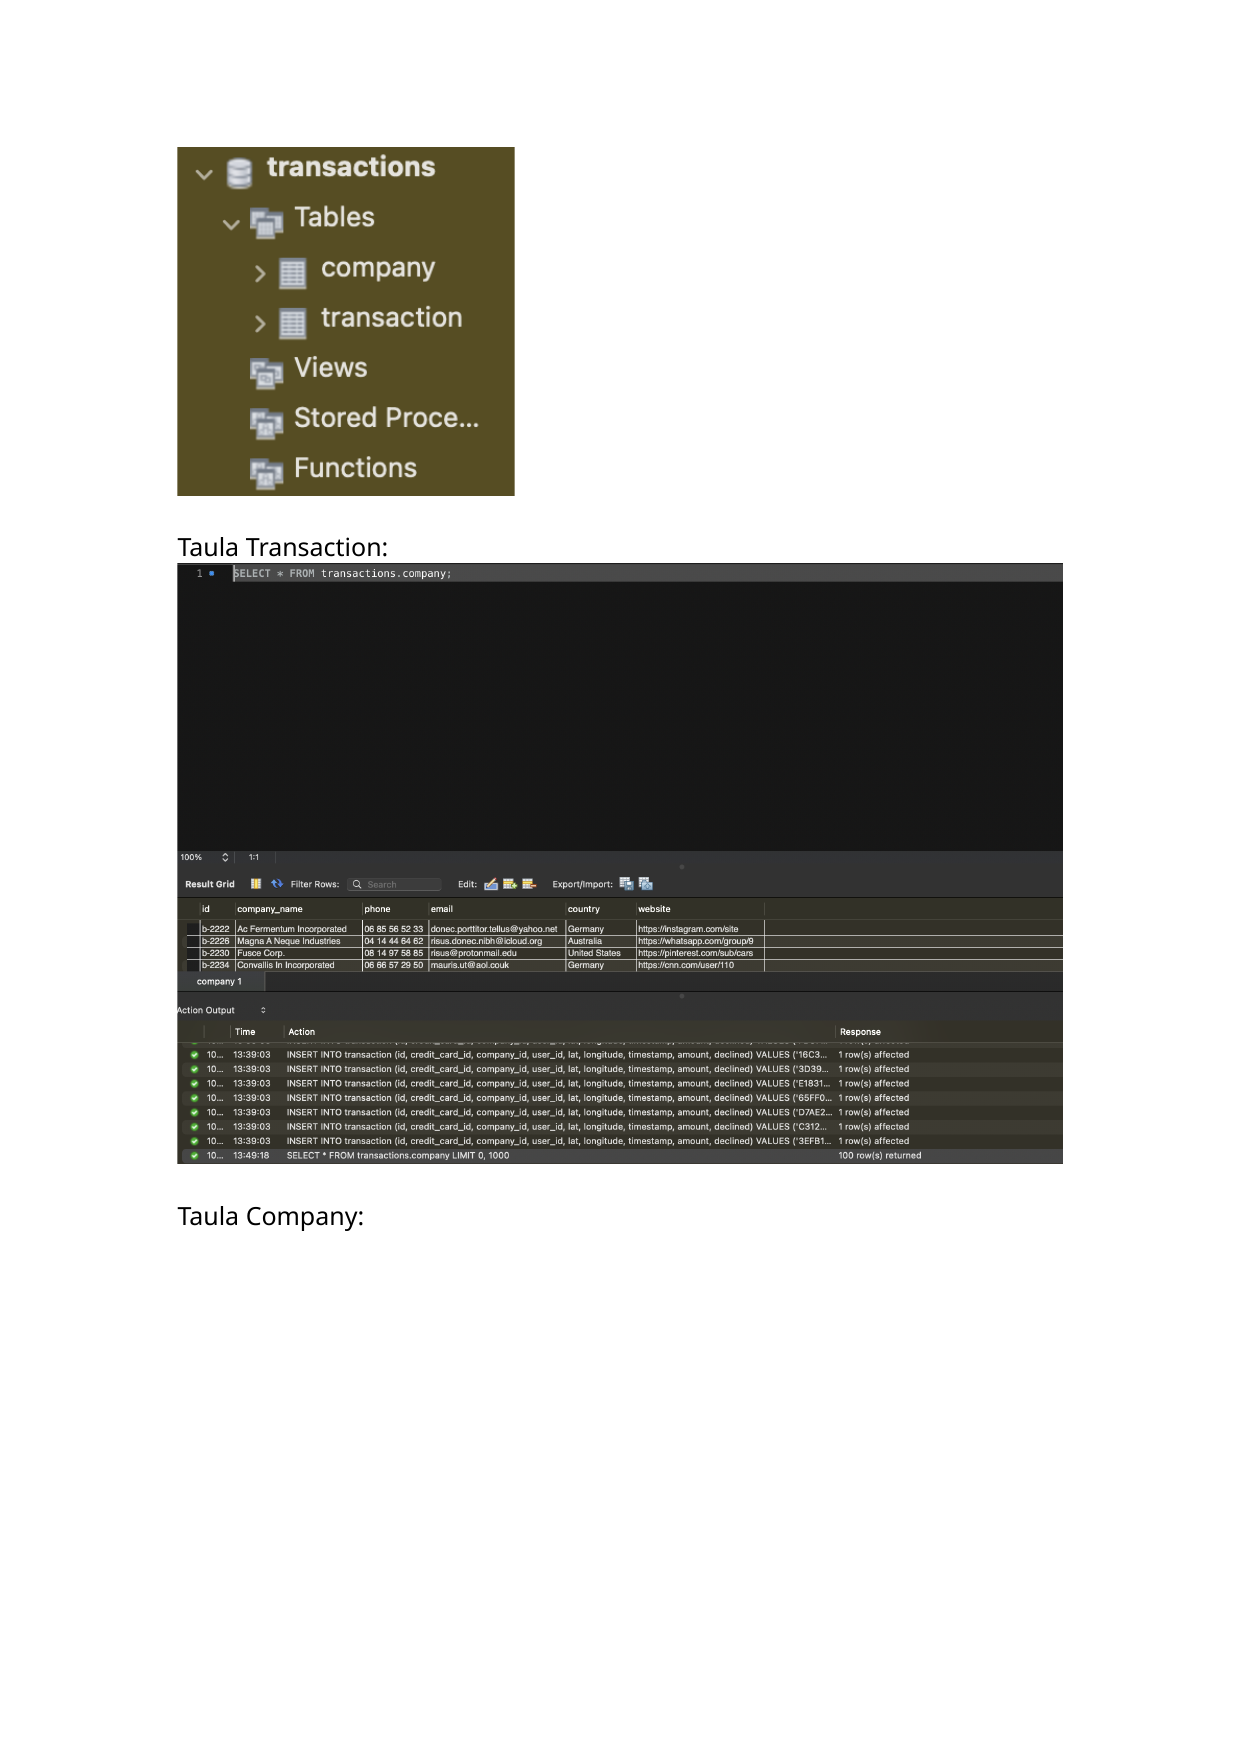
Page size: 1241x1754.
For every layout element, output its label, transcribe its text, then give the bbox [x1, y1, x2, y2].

picture [177, 563, 1063, 1164]
text Taula Company: [177, 1198, 1063, 1232]
text Taula Transaction: [177, 529, 1063, 563]
picture [177, 147, 515, 496]
